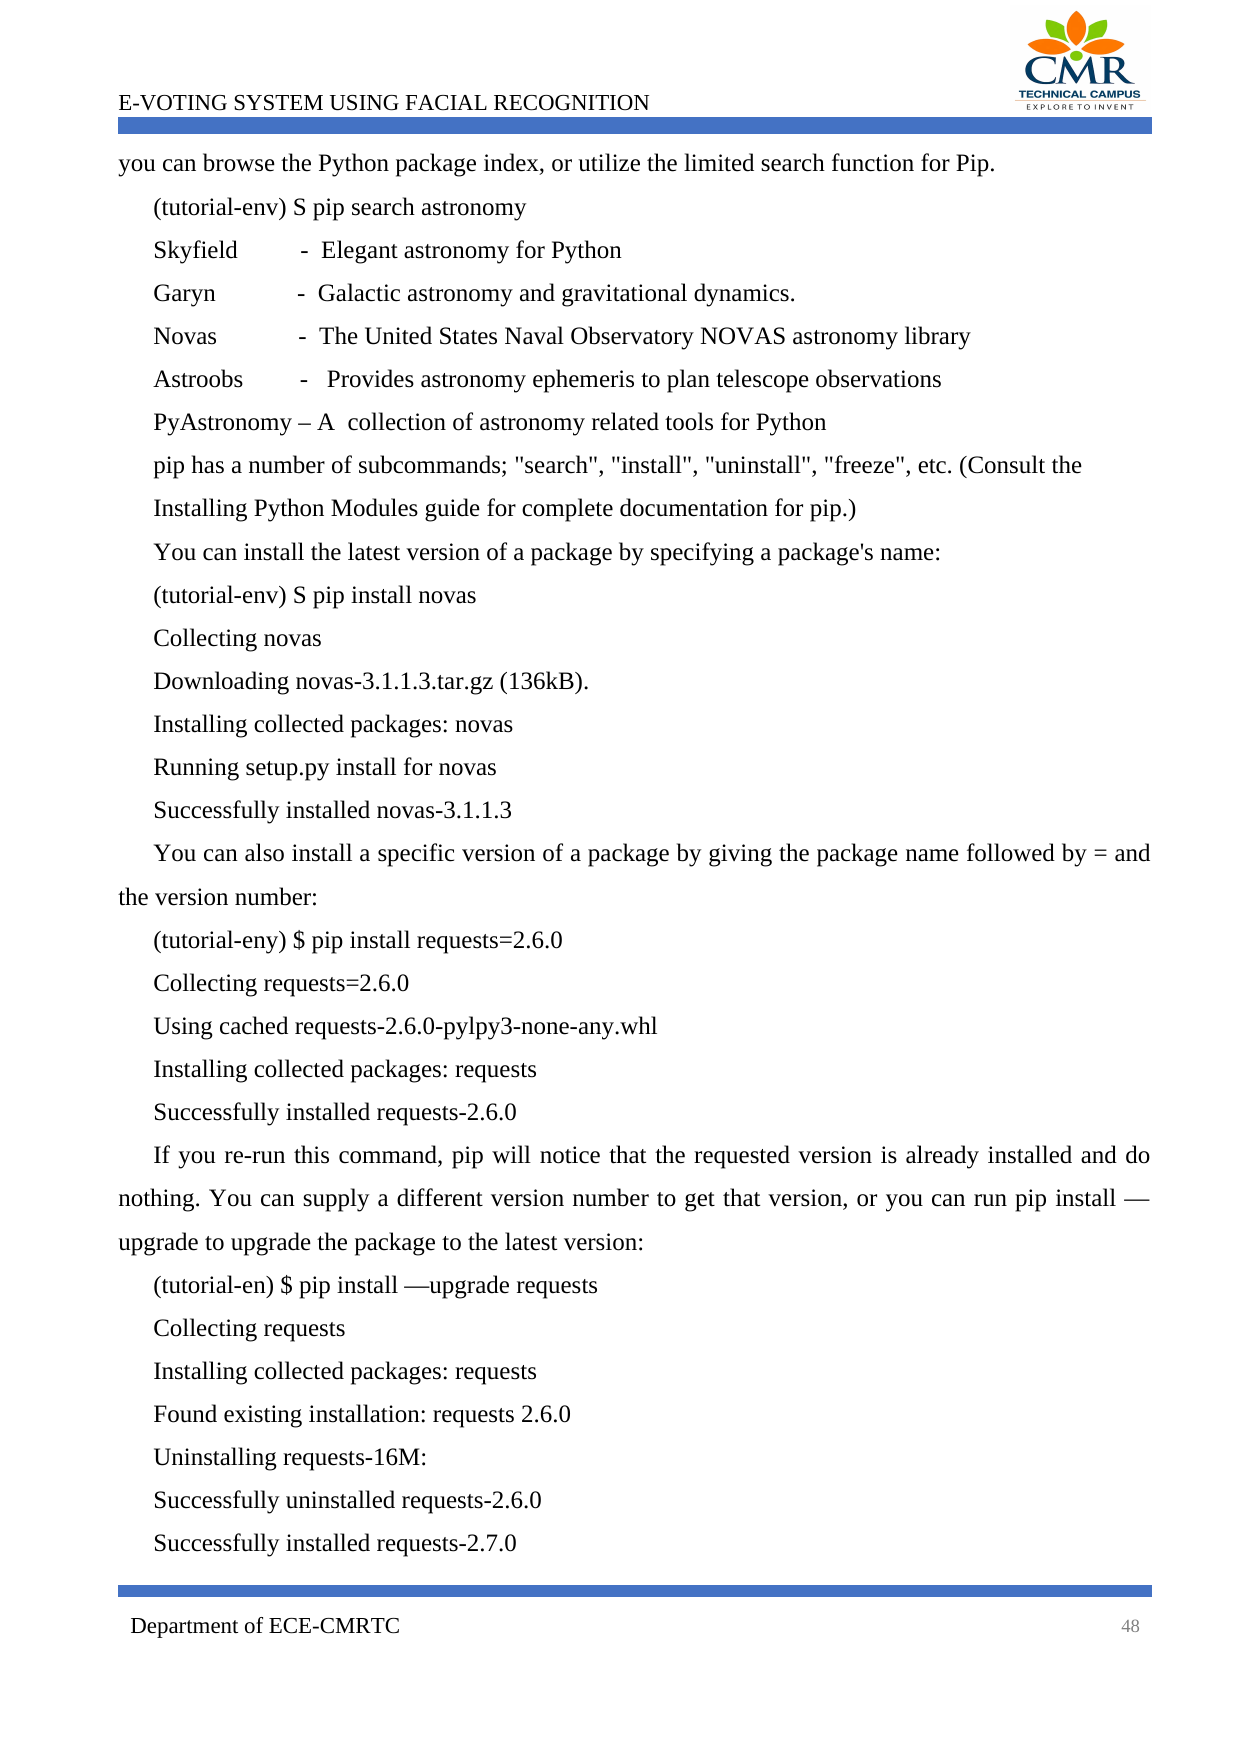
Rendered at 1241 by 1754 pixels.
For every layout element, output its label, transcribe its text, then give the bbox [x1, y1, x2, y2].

text Uninstalling requests-16M: [118, 1442, 1152, 1471]
text Downloading novas-3.1.1.3.tar.gz (136kB). [118, 666, 1152, 695]
text If you re-run this command, pip will notice that the requested version is already installed and do nothing. You can supply a different version number to get that version, or you can run pip install —upgrade to upgrade the package to the latest version: [118, 1140, 1152, 1255]
text Collecting requests [118, 1313, 1152, 1342]
text Installing collected packages: requests [118, 1356, 1152, 1385]
text PyAstronomy – A collection of astronomy related tools for Python [118, 407, 1152, 436]
text Installing collected packages: novas [118, 709, 1152, 738]
text Using cached requests-2.6.0-pylpy3-none-any.whl [118, 1011, 1152, 1040]
text Skyfield - Elegant astronomy for Python [118, 235, 1152, 263]
text Collecting requests=2.6.0 [118, 968, 1152, 997]
text Novas - The United States Naval Observatory NOVAS astronomy library [118, 321, 1152, 350]
text Successfully installed requests-2.7.0 [118, 1528, 1152, 1557]
text Successfully installed requests-2.6.0 [118, 1097, 1152, 1126]
text (tutorial-eny) $ pip install requests=2.6.0 [118, 925, 1152, 953]
text Garyn - Galactic astronomy and gravitational dynamics. [118, 278, 1152, 307]
text Installing Python Modules guide for complete documentation for pip.) [118, 493, 1152, 522]
text pip has a number of subcommands; "search", "install", "uninstall", "freeze", etc. (Consult the [118, 450, 1152, 479]
text (tutorial-env) S pip search astronomy [118, 192, 1152, 220]
text Successfully installed novas-3.1.1.3 [118, 795, 1152, 824]
text (tutorial-en) $ pip install —upgrade requests [118, 1270, 1152, 1298]
text Astroobs - Provides astronomy ephemeris to plan telescope observations [118, 364, 1152, 393]
text You can also install a specific version of a package by giving the package name followed by = and the version number: [118, 838, 1152, 910]
text You can install the latest version of a package by specifying a package's name: [118, 537, 1152, 565]
text Running setup.py install for novas [118, 752, 1152, 781]
picture [1010, 5, 1152, 116]
text Found existing installation: requests 2.6.0 [118, 1399, 1152, 1428]
text Collecting novas [118, 623, 1152, 652]
text (tutorial-env) S pip install novas [118, 580, 1152, 608]
text Successfully uninstalled requests-2.6.0 [118, 1485, 1152, 1514]
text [118, 134, 1152, 177]
text Installing collected packages: requests [118, 1054, 1152, 1083]
